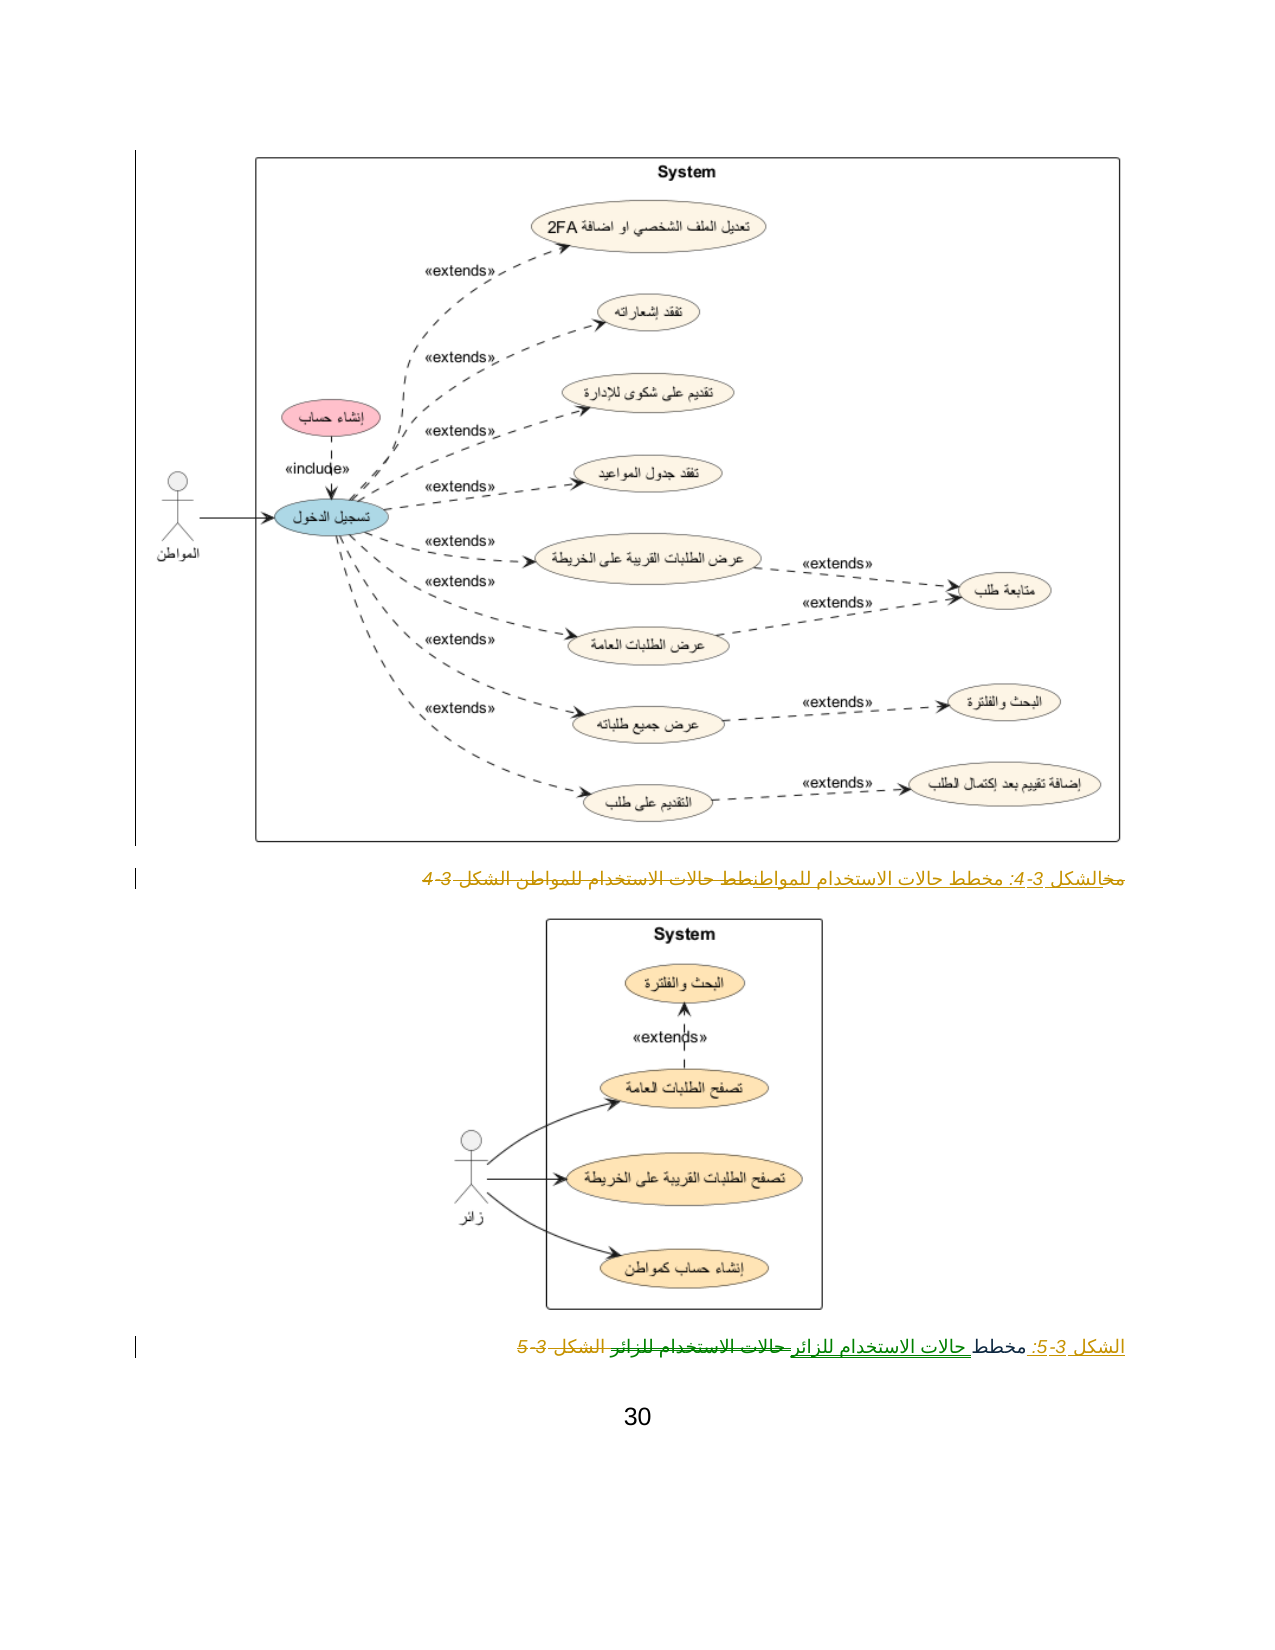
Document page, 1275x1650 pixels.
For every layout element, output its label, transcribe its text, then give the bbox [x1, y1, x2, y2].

picture [447, 910, 828, 1315]
picture [150, 150, 1125, 847]
text مخطط [150, 1336, 1125, 1358]
